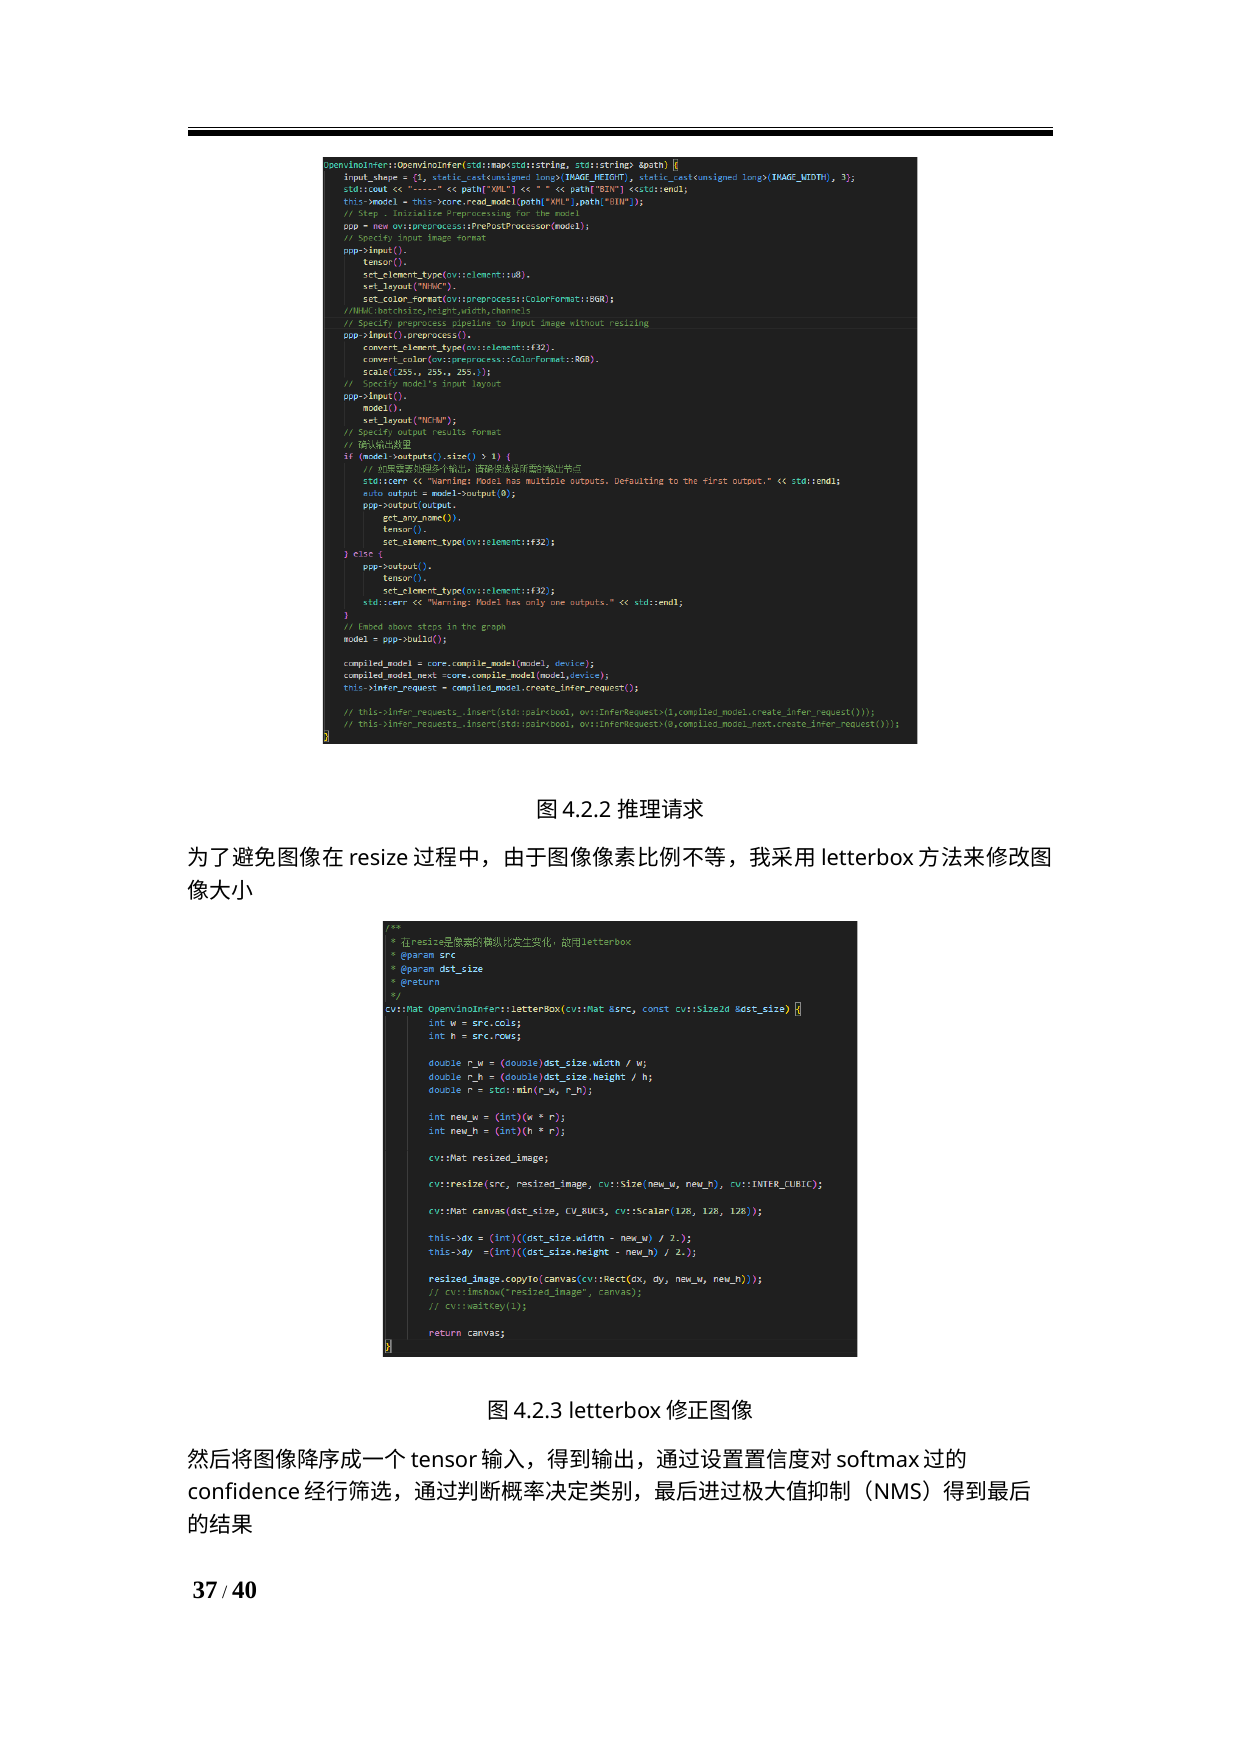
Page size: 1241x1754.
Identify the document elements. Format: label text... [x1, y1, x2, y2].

text 为了避免图像在resize过程中，由于图像像素比例不等，我采用letterbox方法来修改图像大小 [187, 840, 1053, 905]
text 然后将图像降序成一个tensor输入，得到输出，通过设置置信度对softmax过的confidence经行筛选，通过判断概率决定类别，最后进过极大值抑制（NMS）得到最后的结果 [187, 1441, 1053, 1539]
text 图4.2.2 推理请求 [187, 791, 1053, 824]
picture [322, 157, 918, 744]
picture [382, 921, 858, 1357]
text 图4.2.3 letterbox修正图像 [187, 1393, 1053, 1425]
